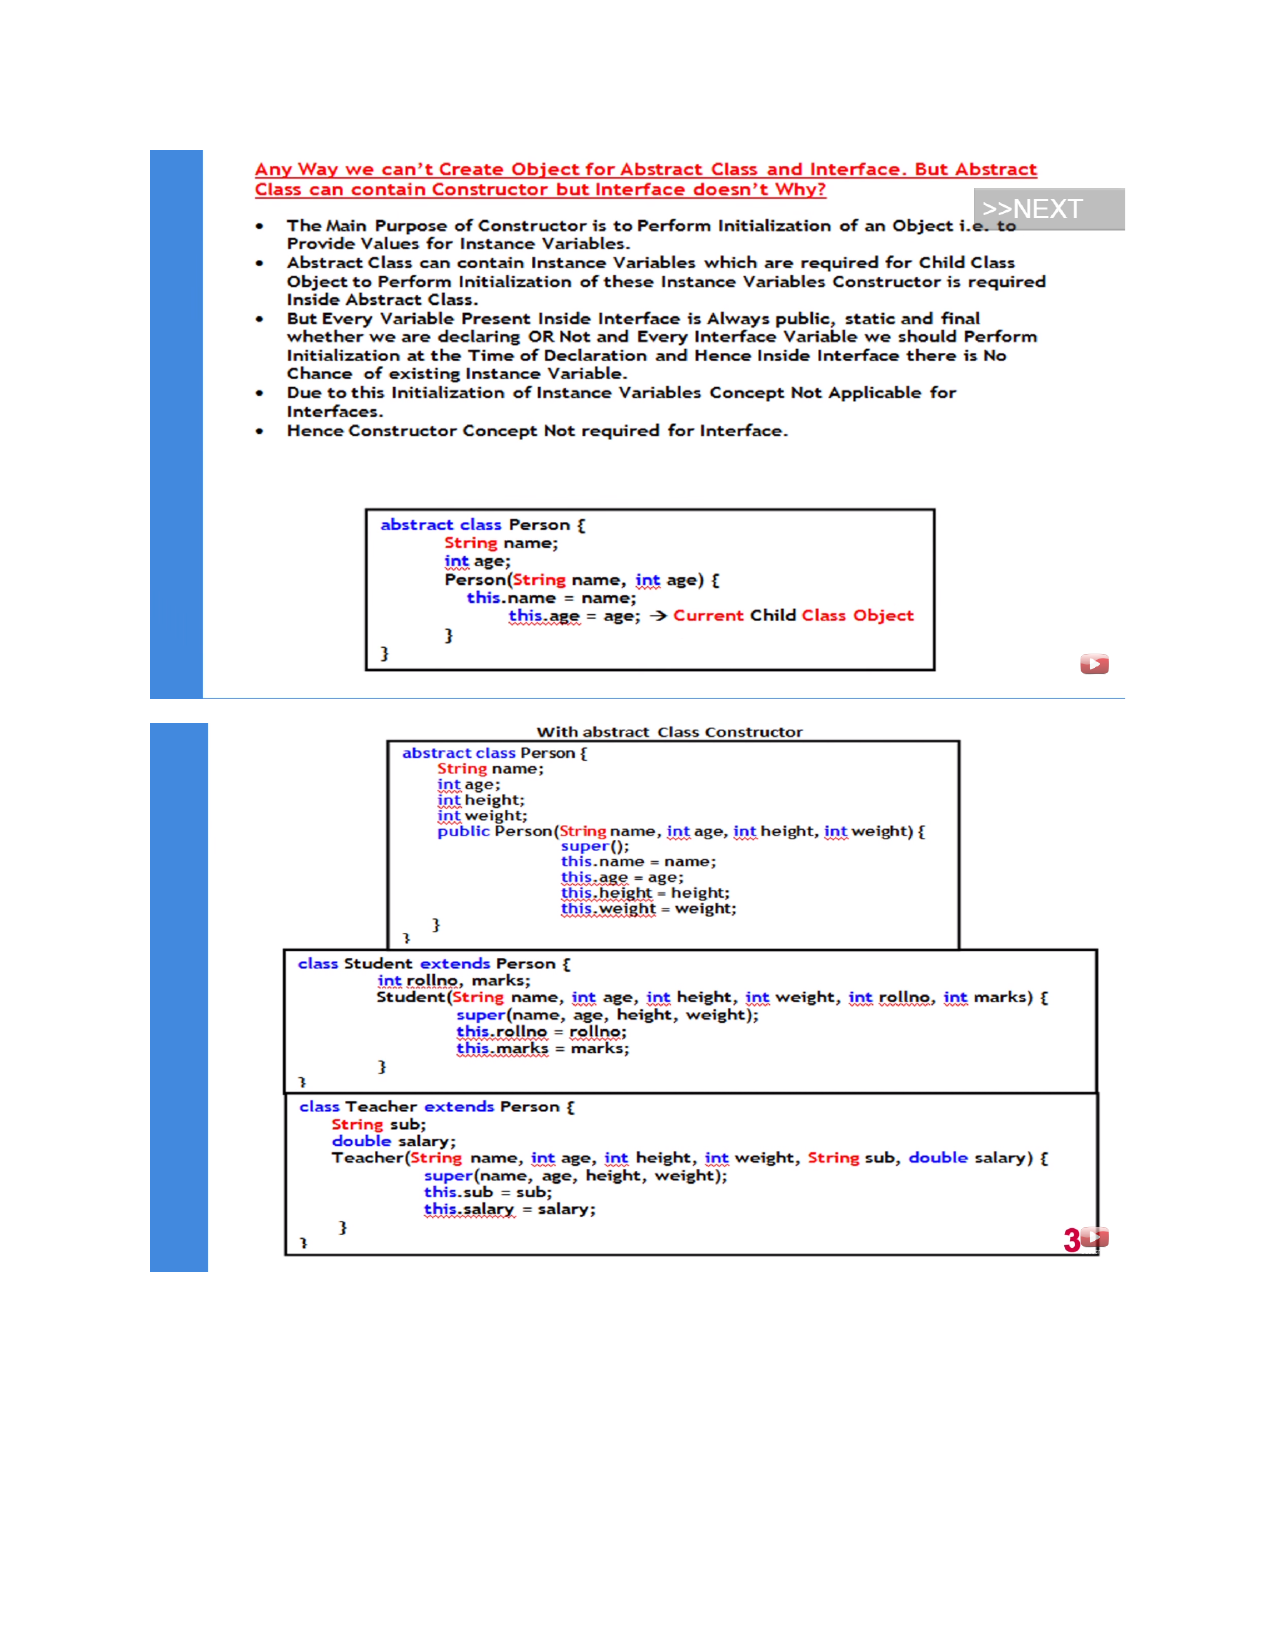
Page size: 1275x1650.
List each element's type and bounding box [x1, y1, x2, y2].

picture [150, 723, 1125, 1272]
picture [150, 150, 1125, 699]
